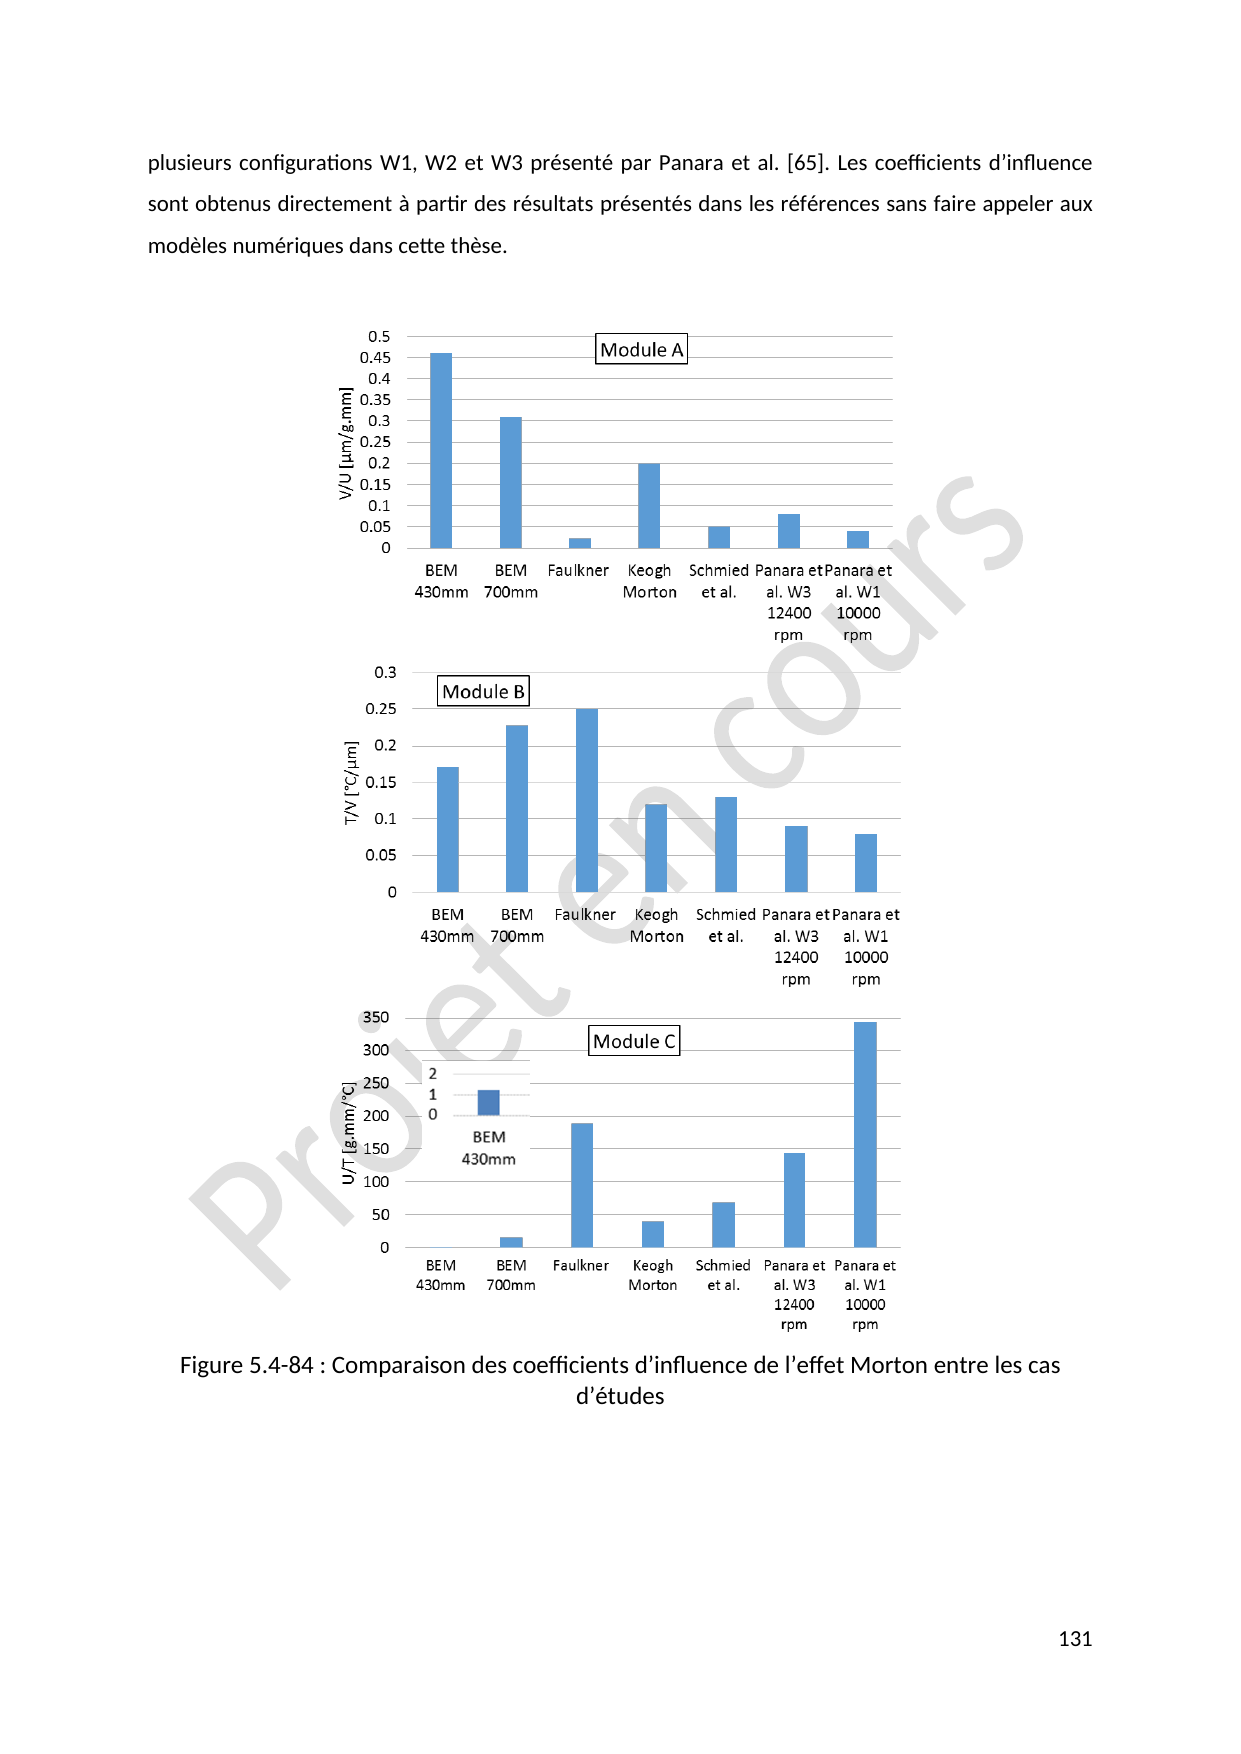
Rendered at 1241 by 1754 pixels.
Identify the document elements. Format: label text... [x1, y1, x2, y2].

picture [330, 660, 910, 991]
picture [330, 315, 910, 647]
picture [331, 1005, 909, 1336]
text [148, 148, 1093, 259]
